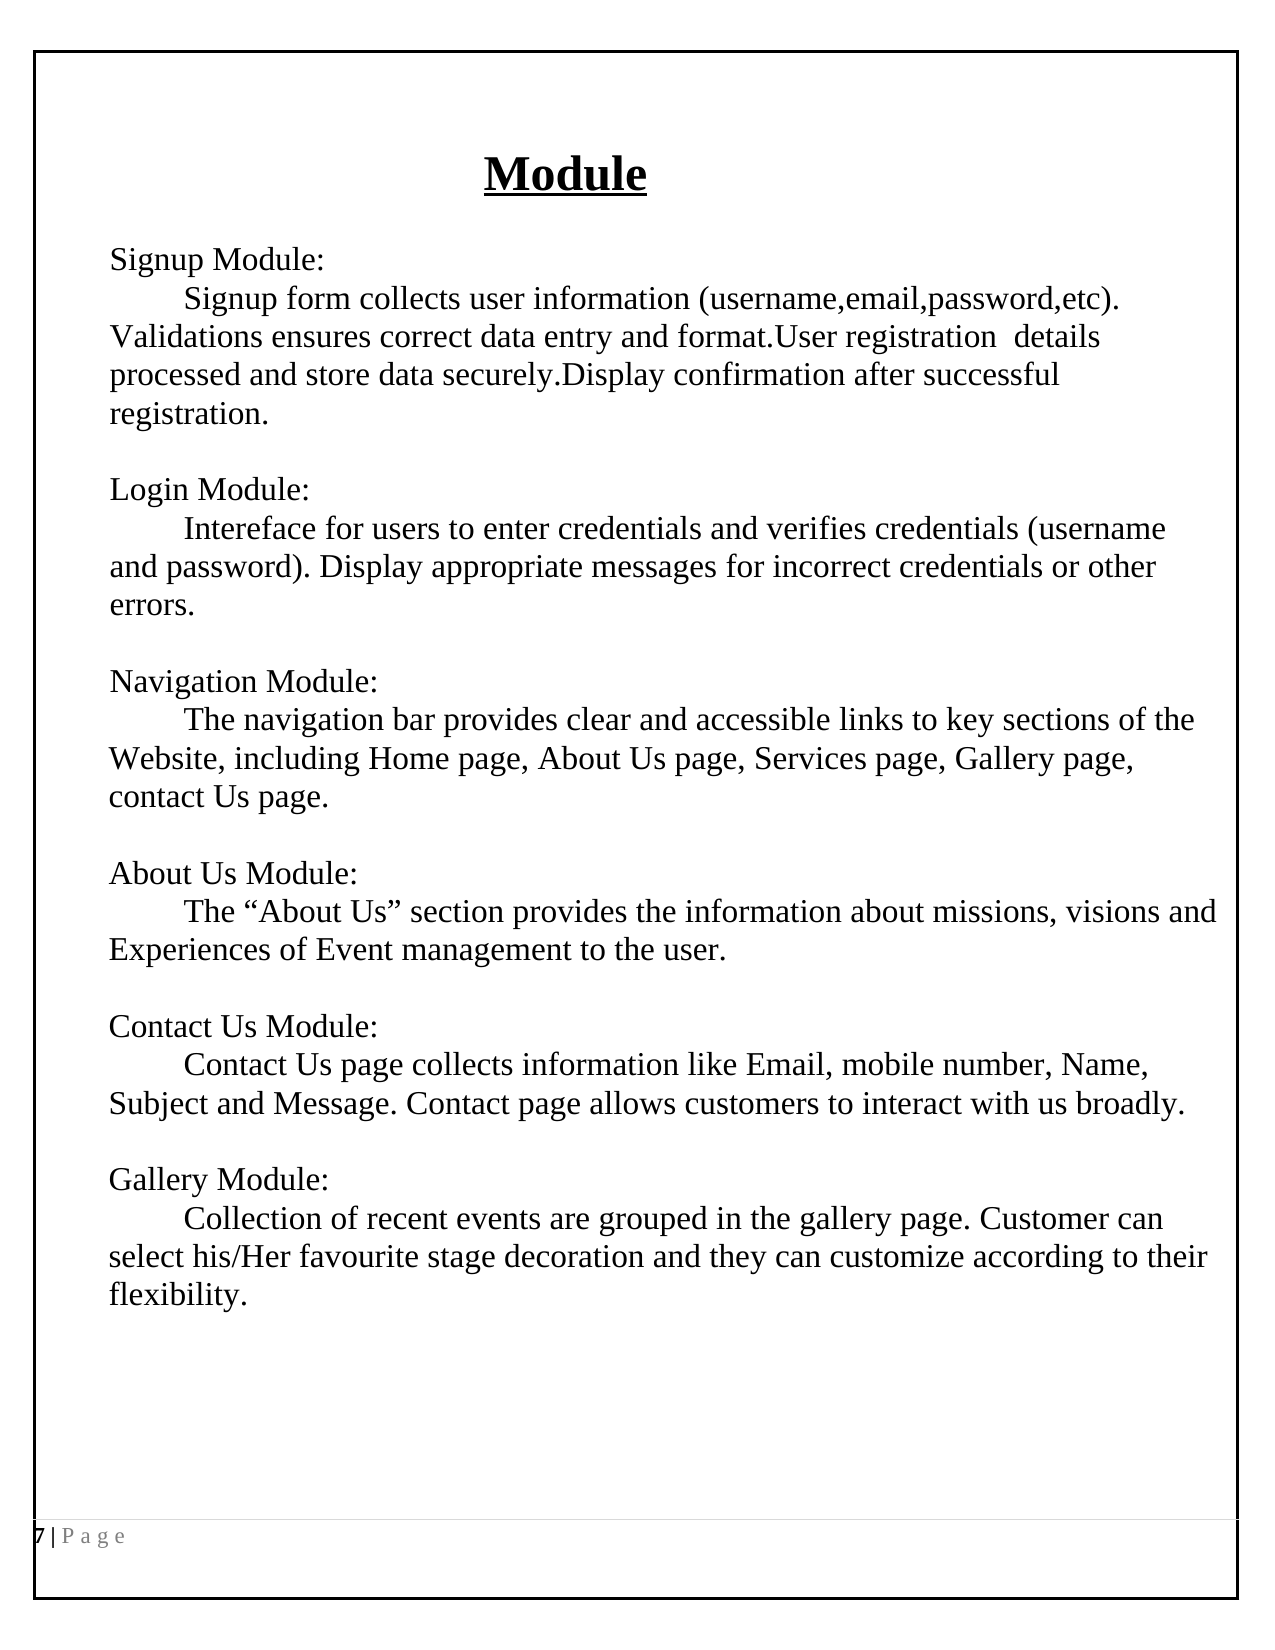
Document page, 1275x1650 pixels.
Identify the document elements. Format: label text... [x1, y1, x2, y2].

subtitle Intereface for users to enter credentials and verifies credentials (username and password). Display appropriate messages for incorrect credentials or other errors. [109, 508, 1180, 623]
text The navigation bar provides clear and accessible links to key sections of the [108, 699, 1236, 738]
subtitle Signup form collects user information (username,email,password,etc). [109, 278, 1180, 316]
text Gallery Module: [36, 1159, 1236, 1198]
text Website, including Home page, About Us page, Services page, Gallery page, [108, 738, 1236, 776]
text About Us Module: [108, 853, 1236, 891]
text Contact Us page collects information like Email, mobile number, Name, Subject and Message. Contact page allows customers to interact with us broadly. [108, 1044, 1236, 1121]
text Contact Us Module: [36, 1006, 1236, 1044]
text Collection of recent events are grouped in the gallery page. Customer can select his/Her favourite stage decoration and they can customize according to their flexibility. [108, 1198, 1236, 1313]
text Experiences of Event management to the user. [36, 929, 1236, 968]
subtitle Module [408, 144, 1180, 201]
text contact Us page. [108, 776, 1236, 814]
subtitle Signup Module: [109, 239, 1180, 278]
subtitle Login Module: [109, 469, 1180, 508]
subtitle Navigation Module: [109, 661, 1180, 699]
text The “About Us” section provides the information about missions, visions and [36, 891, 1236, 929]
subtitle Validations ensures correct data entry and format.User registration details processed and store data securely.Display confirmation after successful registration. [109, 316, 1180, 431]
